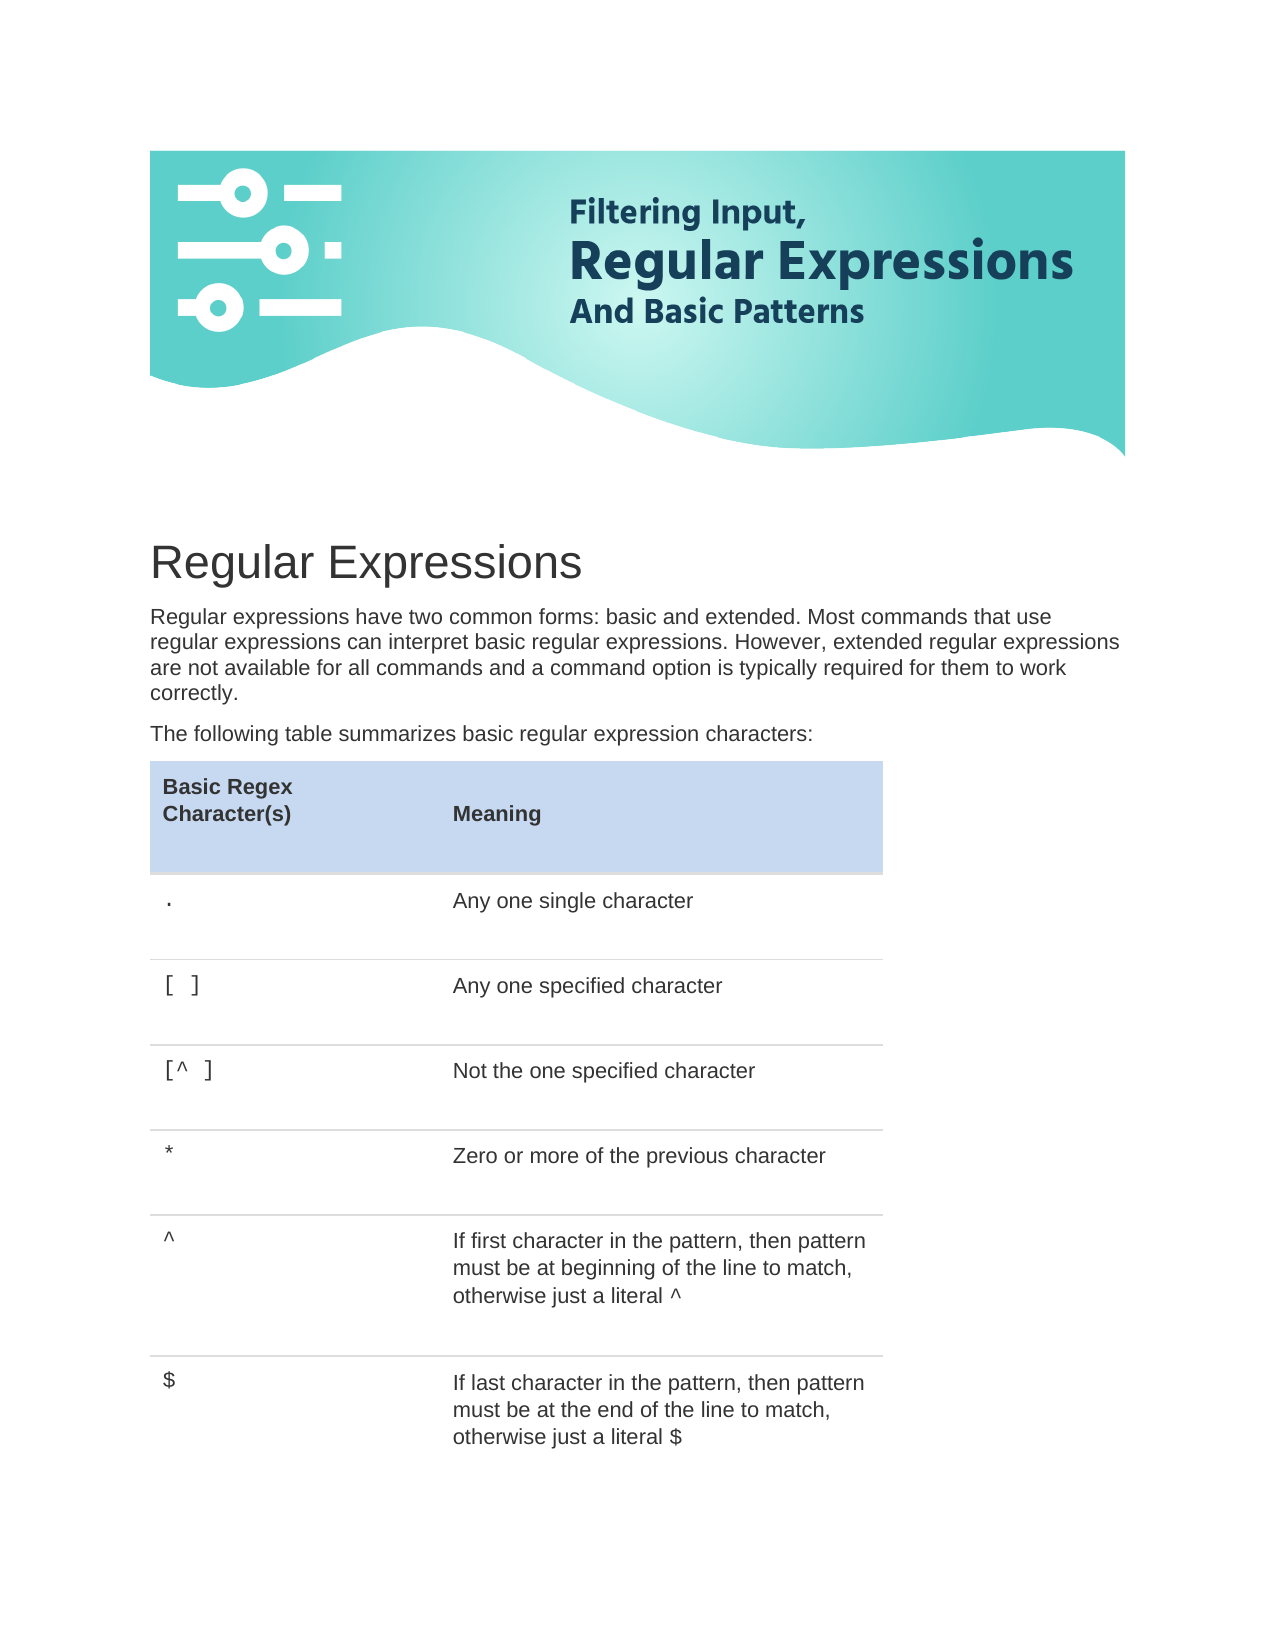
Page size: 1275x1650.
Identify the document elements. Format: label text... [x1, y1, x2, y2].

table_cell If first character in the pattern, then pattern must be at beginning of the line to match, otherwise just a literal ^ [440, 1216, 883, 1355]
table_cell [ ] [150, 960, 440, 1044]
table_cell If last character in the pattern, then pattern must be at the end of the line to match, otherwise just a literal $ [440, 1357, 883, 1497]
table_cell $ [150, 1357, 440, 1497]
table_cell . [150, 875, 440, 959]
table_header Basic Regex Character(s) [150, 761, 440, 872]
table_cell Any one specified character [440, 960, 883, 1044]
table_cell ^ [150, 1216, 440, 1355]
table_cell [^ ] [150, 1046, 440, 1129]
table_cell Zero or more of the previous character [440, 1131, 883, 1214]
table_cell Not the one specified character [440, 1046, 883, 1129]
text The following table summarizes basic regular expression characters: [150, 721, 1125, 746]
table_header Meaning [440, 761, 883, 872]
table_cell Any one single character [440, 875, 883, 959]
subtitle Regular Expressions [150, 534, 1125, 588]
table_cell * [150, 1131, 440, 1214]
text Regular expressions have two common forms: basic and extended. Most commands that use regular expressions can interpret basic regular expressions. However, extended regular expressions are not available for all commands and a command option is typically required for them to work correctly. [150, 604, 1125, 705]
picture [150, 150, 1125, 516]
